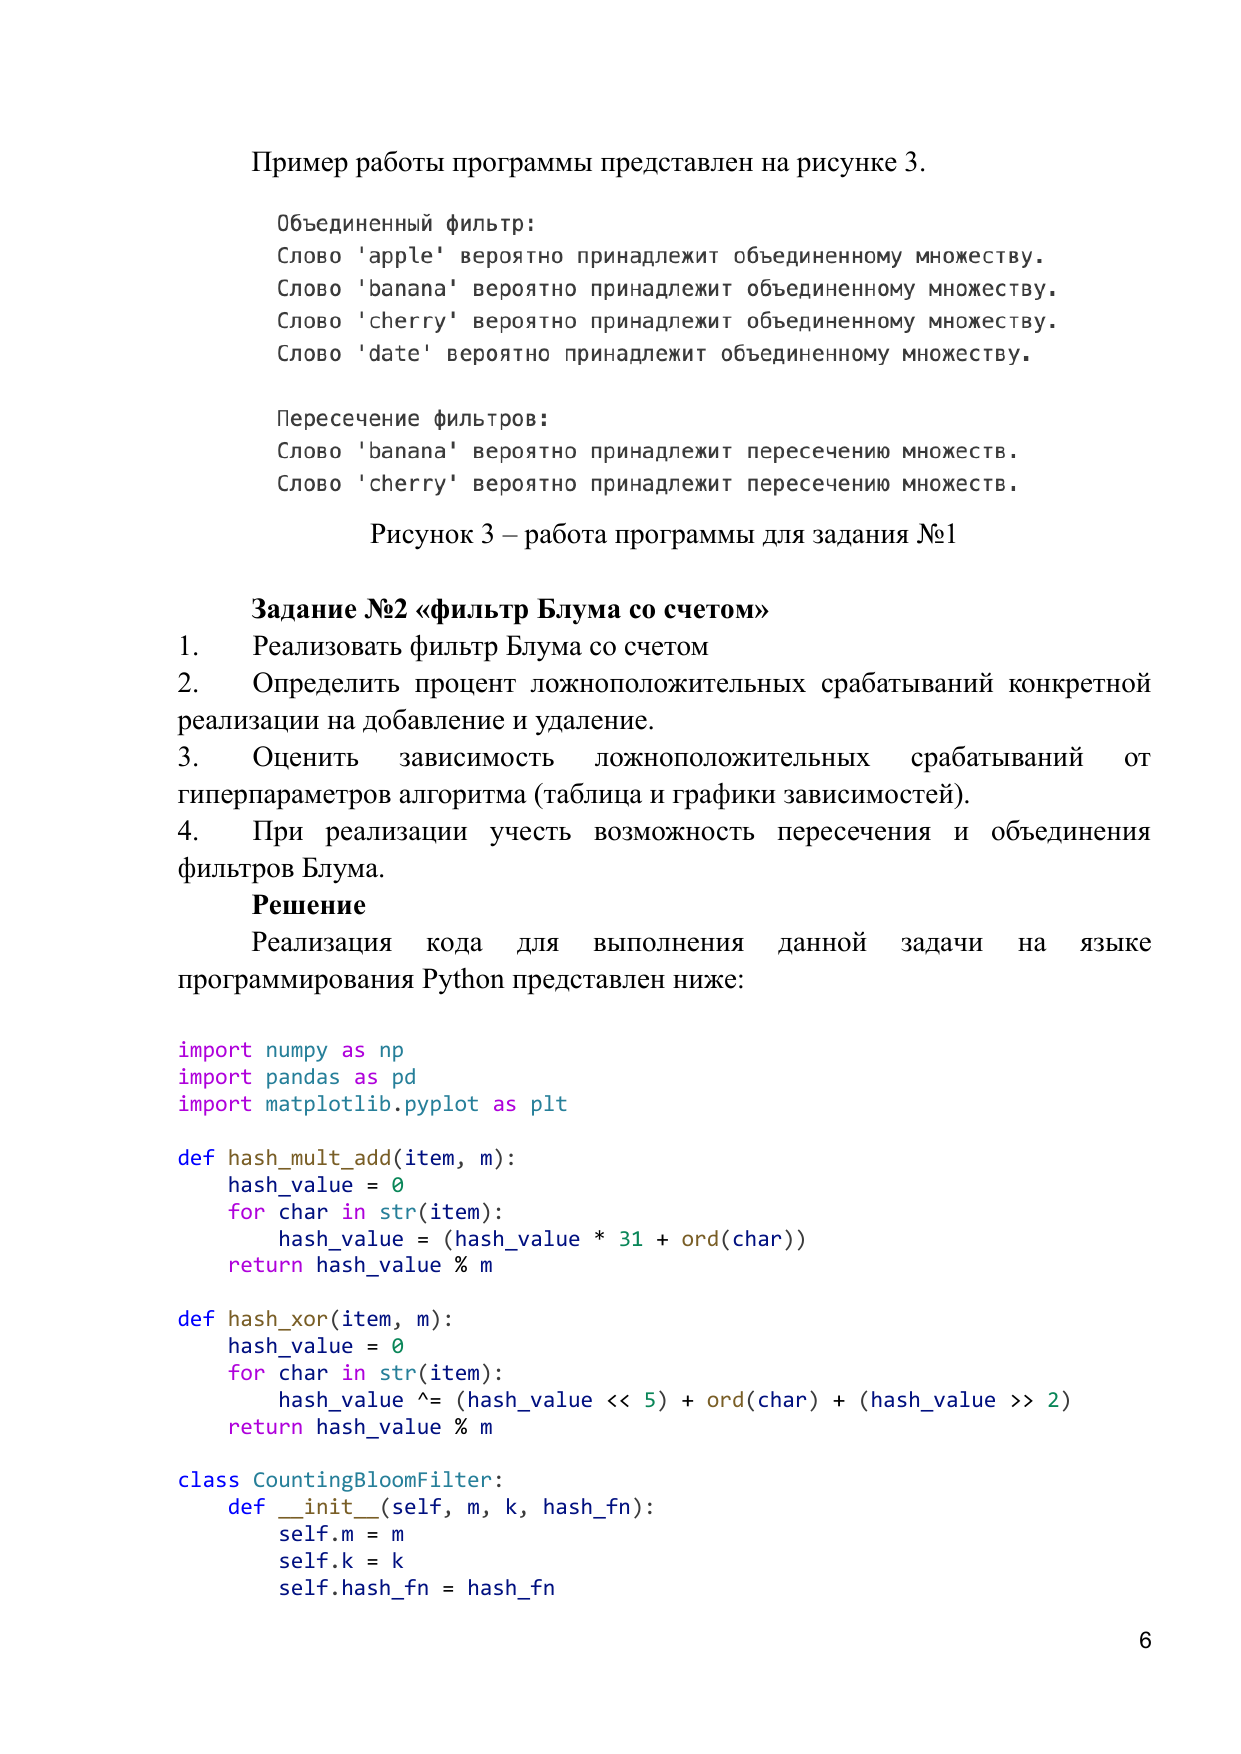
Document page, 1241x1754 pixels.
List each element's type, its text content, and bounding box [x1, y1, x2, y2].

text import pandas as pd [177, 1064, 1152, 1091]
text return hash_value % m [177, 1252, 1152, 1279]
list Реализовать фильтр Блума со счетом [177, 629, 1152, 661]
list При реализации учесть возможность пересечения и объединения фильтров Блума. [177, 814, 1152, 884]
text for char in str(item): [177, 1198, 1152, 1225]
text hash_value ^= (hash_value << 5) + ord(char) + (hash_value >> 2) [177, 1386, 1152, 1413]
text hash_value = 0 [177, 1333, 1152, 1359]
text class CountingBloomFilter: [177, 1467, 1152, 1494]
text return hash_value % m [177, 1413, 1152, 1440]
text self.hash_fn = hash_fn [177, 1574, 1152, 1601]
text import numpy as np [177, 1037, 1152, 1064]
picture [260, 205, 1069, 514]
text def __init__(self, m, k, hash_fn): [177, 1494, 1152, 1521]
text hash_value = (hash_value * 31 + ord(char)) [177, 1225, 1152, 1252]
text Задание №2 «фильтр Блума со счетом» [177, 592, 1152, 624]
text Пример работы программы представлен на рисунке 3. [177, 145, 1152, 177]
text self.k = k [177, 1548, 1152, 1574]
list Определить процент ложноположительных срабатываний конкретной реализации на добавление и удаление. [177, 666, 1152, 736]
text def hash_xor(item, m): [177, 1306, 1152, 1333]
text Решение [177, 889, 1152, 921]
text self.m = m [177, 1521, 1152, 1548]
text def hash_mult_add(item, m): [177, 1144, 1152, 1171]
text for char in str(item): [177, 1359, 1152, 1386]
text Реализация кода для выполнения данной задачи на языке программирования Python представлен ниже: [177, 926, 1152, 995]
text import matplotlib.pyplot as plt [177, 1091, 1152, 1118]
text Рисунок 3 – работа программы для задания №1 [177, 518, 1152, 550]
text hash_value = 0 [177, 1171, 1152, 1198]
list Оценить зависимость ложноположительных срабатываний от гиперпараметров алгоритма (таблица и графики зависимостей). [177, 740, 1152, 810]
